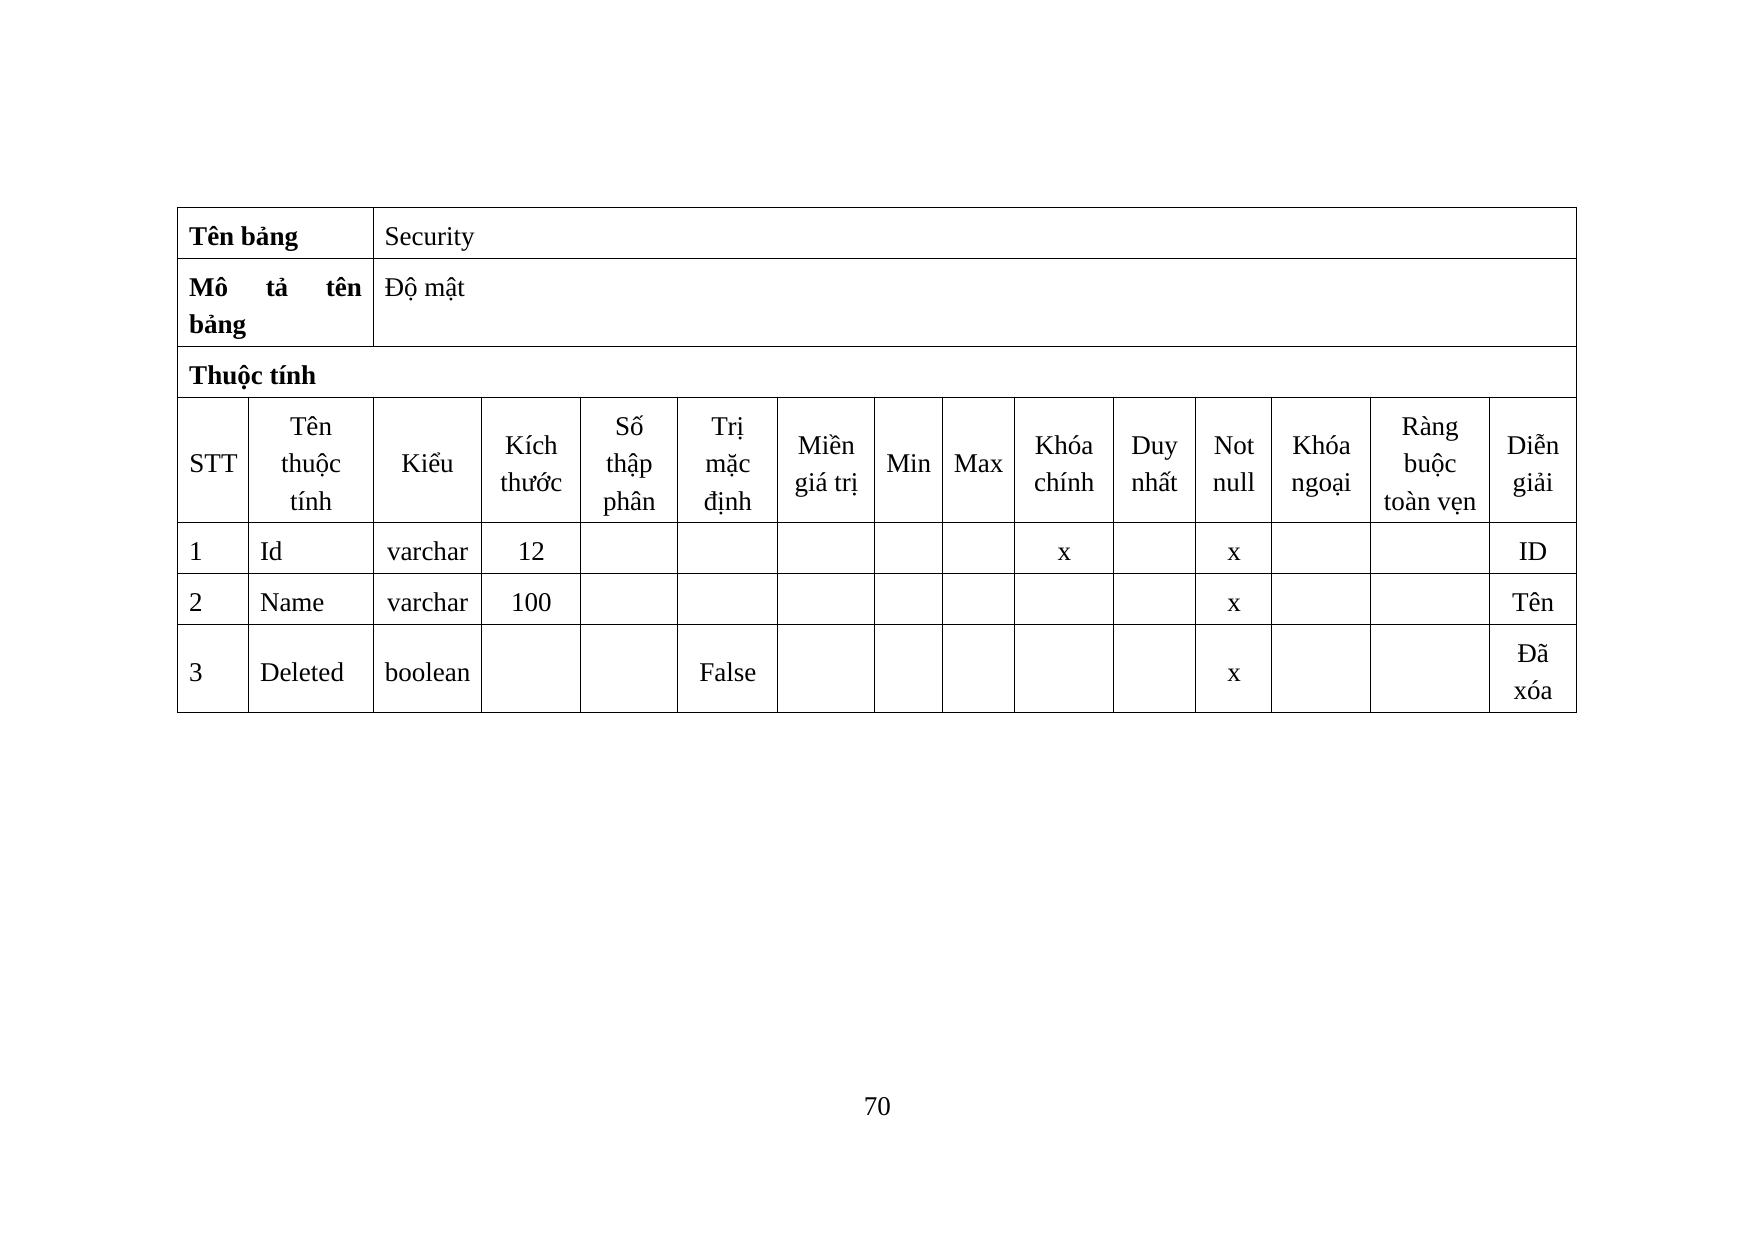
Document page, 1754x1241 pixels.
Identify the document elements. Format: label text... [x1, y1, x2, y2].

table_cell Kiểu [374, 398, 481, 522]
table_cell [875, 625, 942, 712]
table_cell x [1196, 625, 1271, 712]
table_cell [778, 574, 874, 624]
table_cell [778, 625, 874, 712]
table_cell Đã xóa [1490, 625, 1576, 712]
table_header Security [374, 208, 1576, 258]
table_cell [1114, 574, 1195, 624]
table_cell 3 [178, 625, 248, 712]
table_cell STT [178, 398, 248, 522]
table_cell Id [249, 523, 373, 573]
table_cell [875, 523, 942, 573]
table_cell Deleted [249, 625, 373, 712]
table_cell [943, 625, 1014, 712]
table_cell [875, 574, 942, 624]
table_cell ID [1490, 523, 1576, 573]
table_cell [1015, 574, 1113, 624]
table_cell Tên thuộc tính [249, 398, 373, 522]
table_cell x [1196, 523, 1271, 573]
table_cell [943, 574, 1014, 624]
table_cell [482, 625, 580, 712]
table_cell Thuộc tính [178, 347, 1576, 397]
table_cell Số thập phân [581, 398, 677, 522]
table_cell Khóa chính [1015, 398, 1113, 522]
table_cell 12 [482, 523, 580, 573]
table_cell Trị mặc định [678, 398, 777, 522]
table_cell Max [943, 398, 1014, 522]
table_cell False [678, 625, 777, 712]
table_cell 2 [178, 574, 248, 624]
table_cell Kích thước [482, 398, 580, 522]
table_cell Độ mật [374, 259, 1576, 346]
table_cell [943, 523, 1014, 573]
table_cell [1015, 625, 1113, 712]
table_header Tên bảng [178, 208, 373, 258]
table_cell [581, 625, 677, 712]
table_cell [1371, 574, 1489, 624]
table_cell [1371, 625, 1489, 712]
table_cell [1272, 523, 1370, 573]
table_cell 100 [482, 574, 580, 624]
table_cell [1272, 625, 1370, 712]
table_cell Name [249, 574, 373, 624]
table_cell [1272, 574, 1370, 624]
table_cell Duy nhất [1114, 398, 1195, 522]
table_cell [678, 574, 777, 624]
table_cell varchar [374, 574, 481, 624]
table_cell Diễn giải [1490, 398, 1576, 522]
table_cell Ràng buộc toàn vẹn [1371, 398, 1489, 522]
table_cell 1 [178, 523, 248, 573]
table_cell Mô tả tên bảng [178, 259, 373, 346]
table_cell x [1015, 523, 1113, 573]
table_cell [678, 523, 777, 573]
table_cell [581, 574, 677, 624]
table_cell Not null [1196, 398, 1271, 522]
table_cell [1114, 625, 1195, 712]
table_cell Miền giá trị [778, 398, 874, 522]
table_cell [1371, 523, 1489, 573]
table_cell [581, 523, 677, 573]
table_cell boolean [374, 625, 481, 712]
table_cell [1114, 523, 1195, 573]
table_cell Min [875, 398, 942, 522]
table_cell x [1196, 574, 1271, 624]
table_cell Tên [1490, 574, 1576, 624]
table_cell Khóa ngoại [1272, 398, 1370, 522]
table_cell [778, 523, 874, 573]
table_cell varchar [374, 523, 481, 573]
